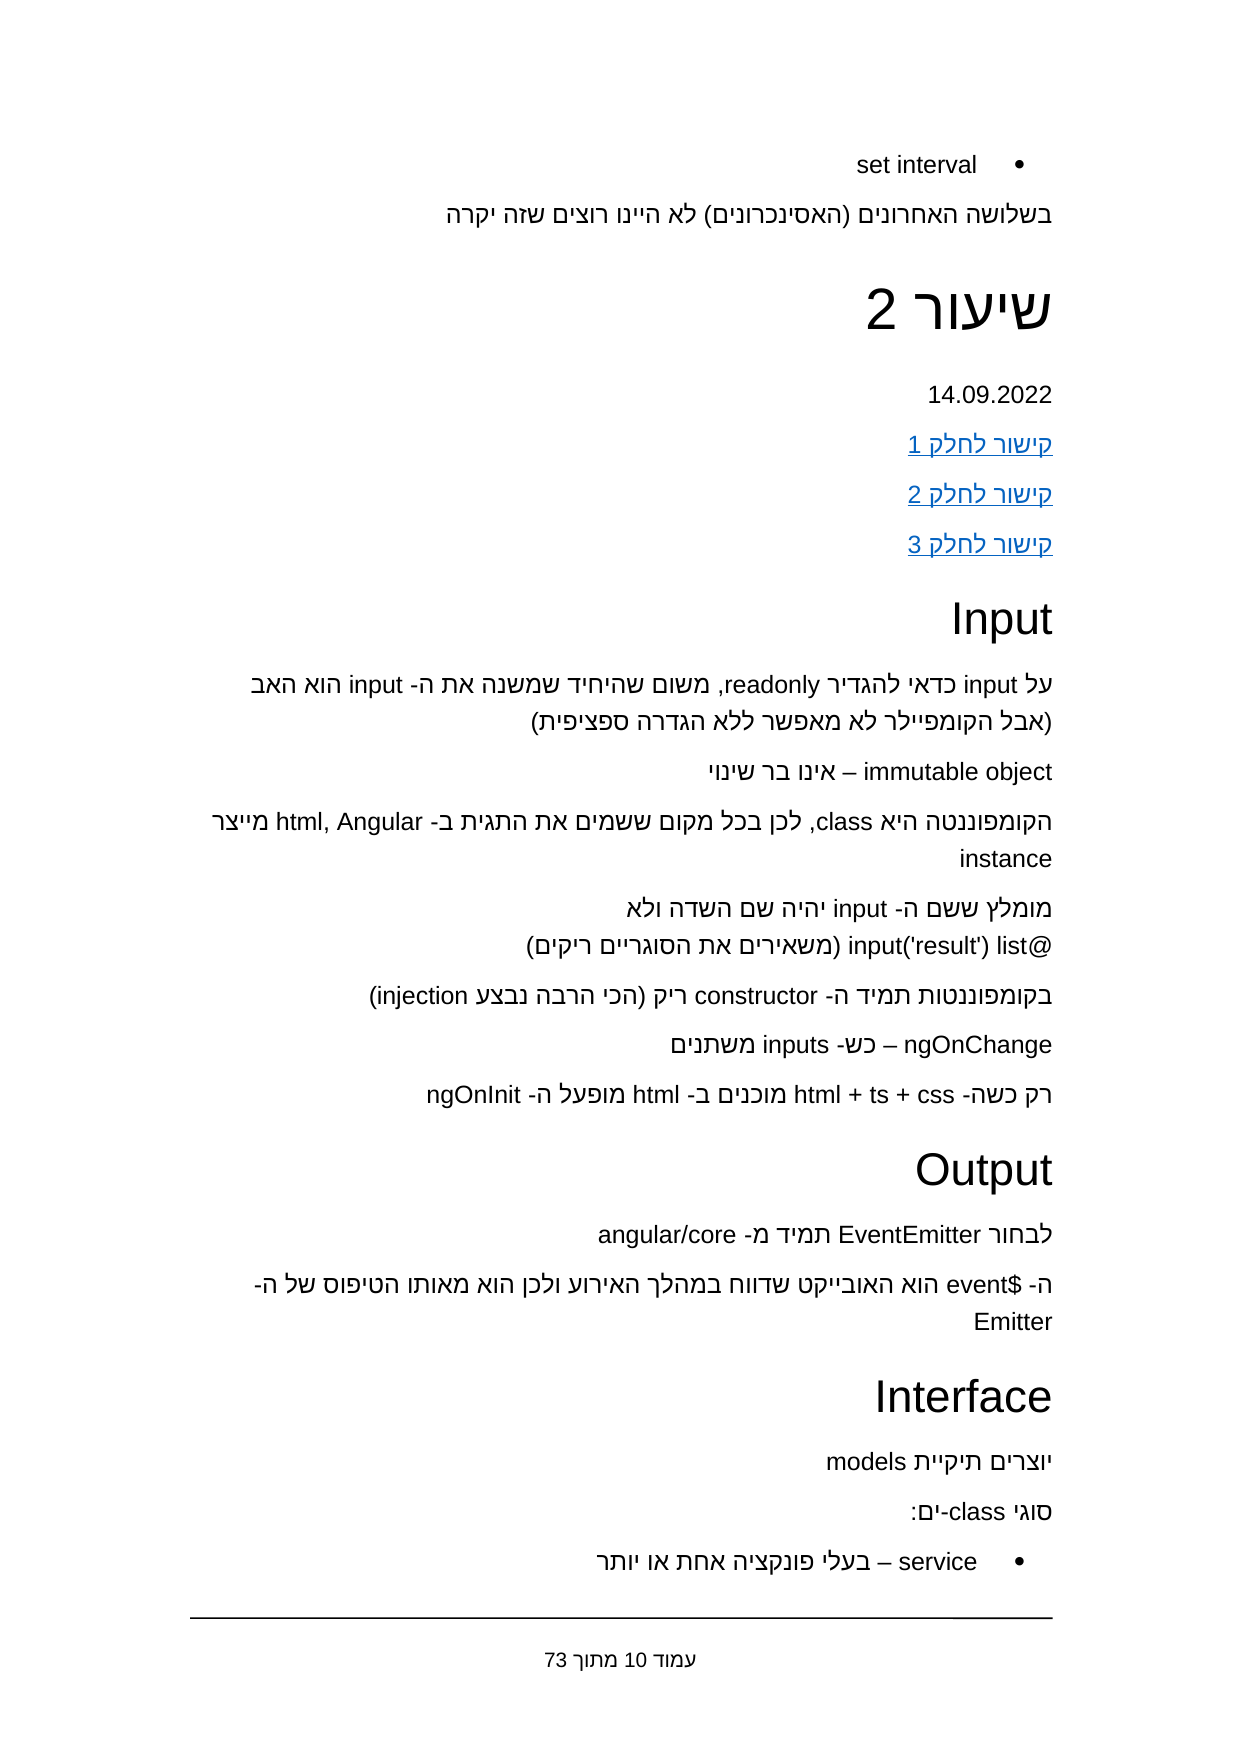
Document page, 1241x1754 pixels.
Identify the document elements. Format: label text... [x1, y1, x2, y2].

text בשלושה האחרונים (האסינכרונים) לא היינו רוצים שזה יקרה [187, 200, 1053, 229]
subtitle שיעור 2 [187, 275, 1053, 342]
text קישור לחלק 3 [187, 529, 1053, 558]
text קישור לחלק 2 [187, 480, 1053, 508]
text 14.09.2022 [187, 380, 1053, 409]
text קישור לחלק 1 [187, 430, 1053, 459]
text ngOnChange – כש- inputs משתנים [187, 1030, 1053, 1059]
subtitle Input [187, 592, 1053, 644]
text בקומפוננטות תמיד ה- constructor ריק (הכי הרבה נבצע injection) [187, 981, 1053, 1009]
text רק כשה- html + ts + css מוכנים ב- html מופעל ה- ngOnInit [187, 1080, 1053, 1109]
list set interval [187, 150, 1015, 179]
text סוגי class-ים: [187, 1497, 1053, 1526]
text יוצרים תיקיית models [187, 1447, 1053, 1476]
text ה- $event הוא האובייקט שדווח במהלך האירוע ולכן הוא מאותו הטיפוס של ה- Emitter [187, 1270, 1053, 1336]
subtitle Output [187, 1142, 1053, 1195]
subtitle Interface [187, 1369, 1053, 1422]
text לבחור EventEmitter תמיד מ- angular/core [187, 1220, 1053, 1249]
text מומלץ ששם ה- input יהיה שם השדה ולא @input('result') list (משאירים את הסוגריים ריקים) [187, 893, 1053, 959]
text הקומפוננטה היא class, לכן בכל מקום ששמים את התגית ב- html, Angular מייצר instance [187, 806, 1053, 872]
list service – בעלי פונקציה אחת או יותר [187, 1547, 1015, 1576]
text immutable object – אינו בר שינוי [187, 757, 1053, 785]
text על input כדאי להגדיר readonly, משום שהיחיד שמשנה את ה- input הוא האב (אבל הקומפיילר לא מאפשר ללא הגדרה ספציפית) [187, 669, 1053, 736]
